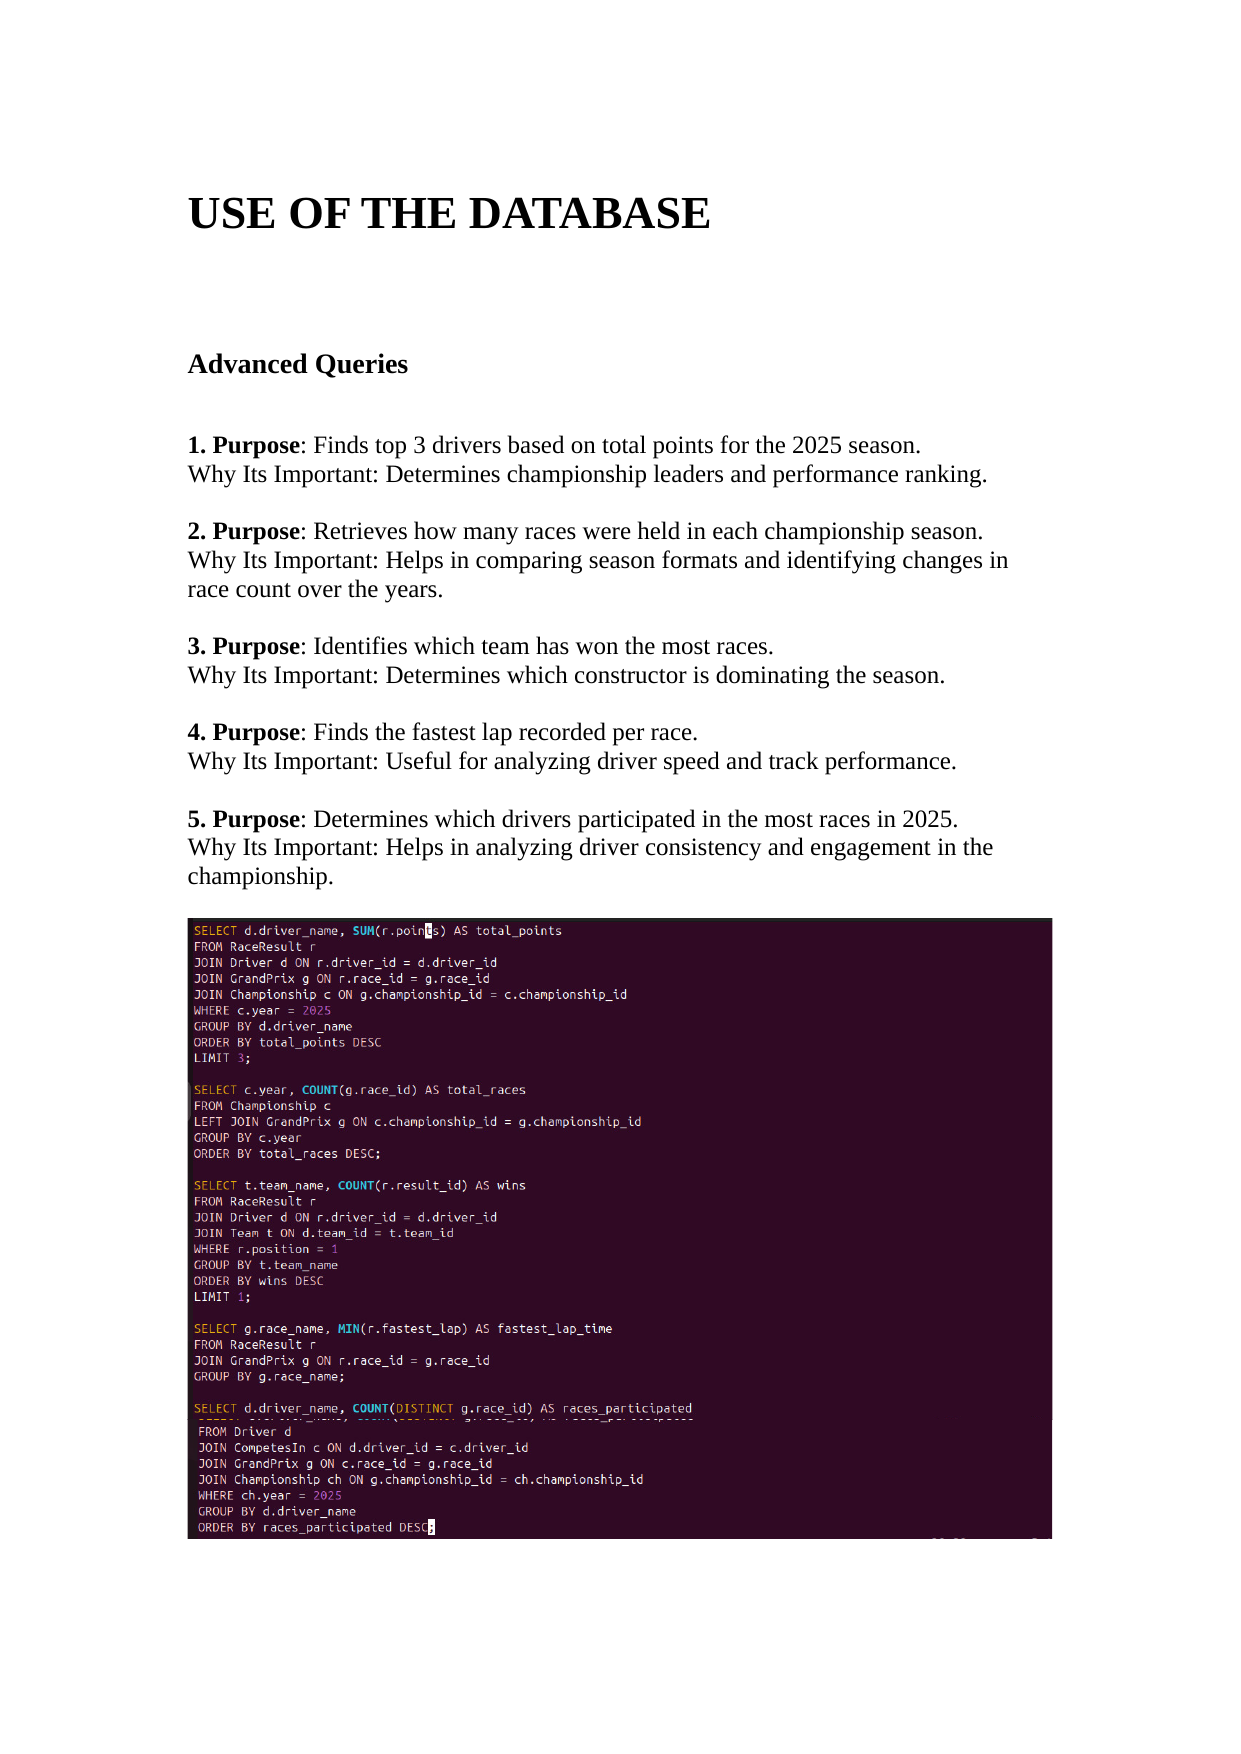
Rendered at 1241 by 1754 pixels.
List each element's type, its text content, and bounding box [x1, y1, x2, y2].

subtitle USE OF THE DATABASE [187, 185, 1053, 238]
picture [187, 918, 1053, 1539]
list 4. Purpose: Finds the fastest lap recorded per race. [187, 717, 1053, 746]
list Why Its Important: Determines which constructor is dominating the season. [187, 660, 1053, 689]
list Why Its Important: Useful for analyzing driver speed and track performance. [187, 746, 1053, 775]
list Purpose: Finds top 3 drivers based on total points for the 2025 season. [187, 430, 1053, 459]
list Purpose: Retrieves how many races were held in each championship season. [187, 516, 1053, 545]
subtitle Advanced Queries [187, 347, 1053, 379]
list Purpose: Determines which drivers participated in the most races in 2025. [187, 804, 1053, 832]
list Why Its Important: Helps in comparing season formats and identifying changes in race count over the years. [187, 545, 1053, 602]
list Why Its Important: Helps in analyzing driver consistency and engagement in the championship. [187, 832, 1053, 890]
list 3. Purpose: Identifies which team has won the most races. [187, 631, 1053, 660]
text Why Its Important: Determines championship leaders and performance ranking. [187, 459, 1053, 487]
